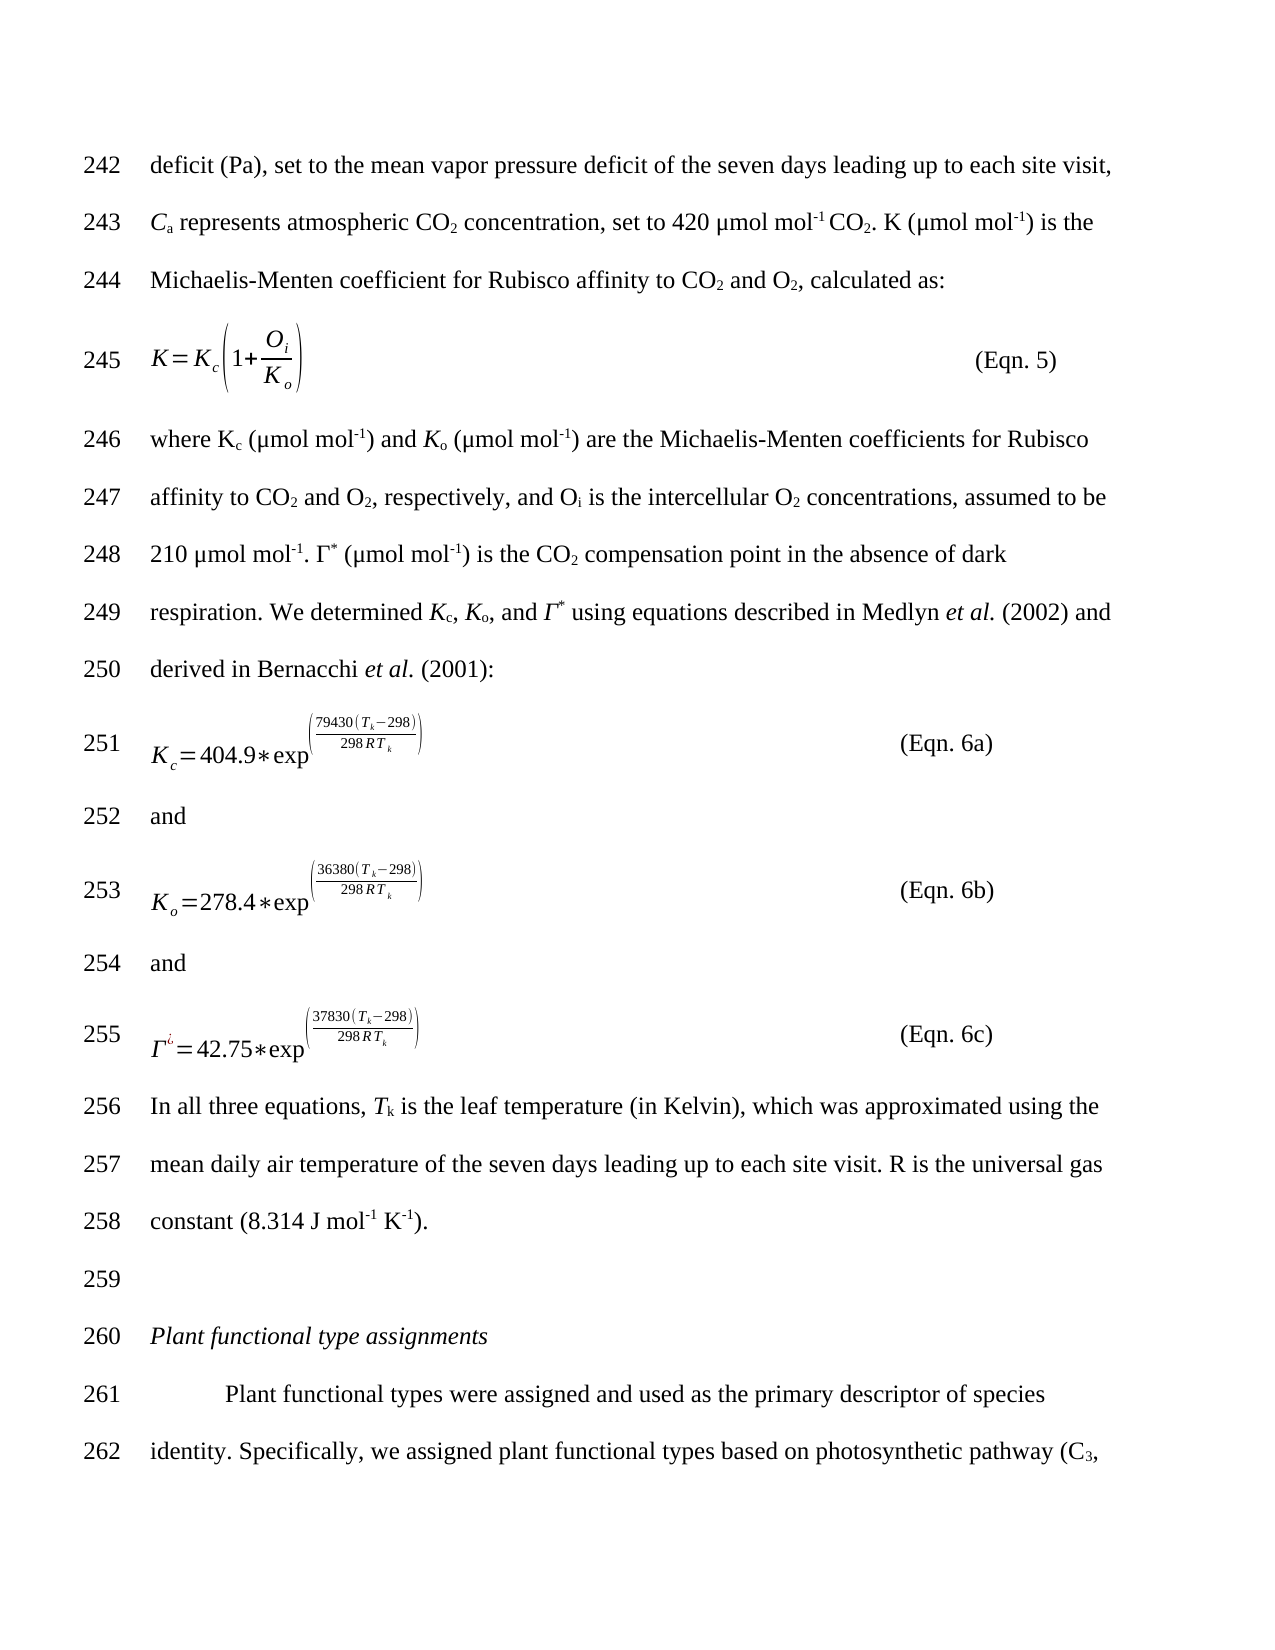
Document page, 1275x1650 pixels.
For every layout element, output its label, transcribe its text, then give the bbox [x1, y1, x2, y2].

text (Eqn. 6b) [150, 859, 1125, 919]
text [150, 150, 1125, 294]
text where Kc (μmol mol-1) and Ko (μmol mol-1) are the Michaelis-Menten coefficients for Rubisco affinity to CO2 and O2, respectively, and Oi is the intercellular O2 concentrations, assumed to be 210 μmol mol-1. Γ* (μmol mol-1) is the CO2 compensation point in the absence of dark respiration. We determined Kc, Ko, and Γ* using equations described in Medlyn et al. (2002) and derived in Bernacchi et al. (2001): [150, 424, 1125, 683]
text and [150, 801, 1125, 830]
text (Eqn. 6c) [150, 1006, 1125, 1062]
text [150, 1379, 1125, 1465]
text (Eqn. 5) [150, 322, 1125, 396]
text and [150, 948, 1125, 977]
text (Eqn. 6a) [150, 712, 1125, 773]
text Plant functional type assignments [150, 1321, 1125, 1350]
text In all three equations, Tk is the leaf temperature (in Kelvin), which was approximated using the mean daily air temperature of the seven days leading up to each site visit. R is the universal gas constant (8.314 J mol-1 K-1). [150, 1091, 1125, 1235]
